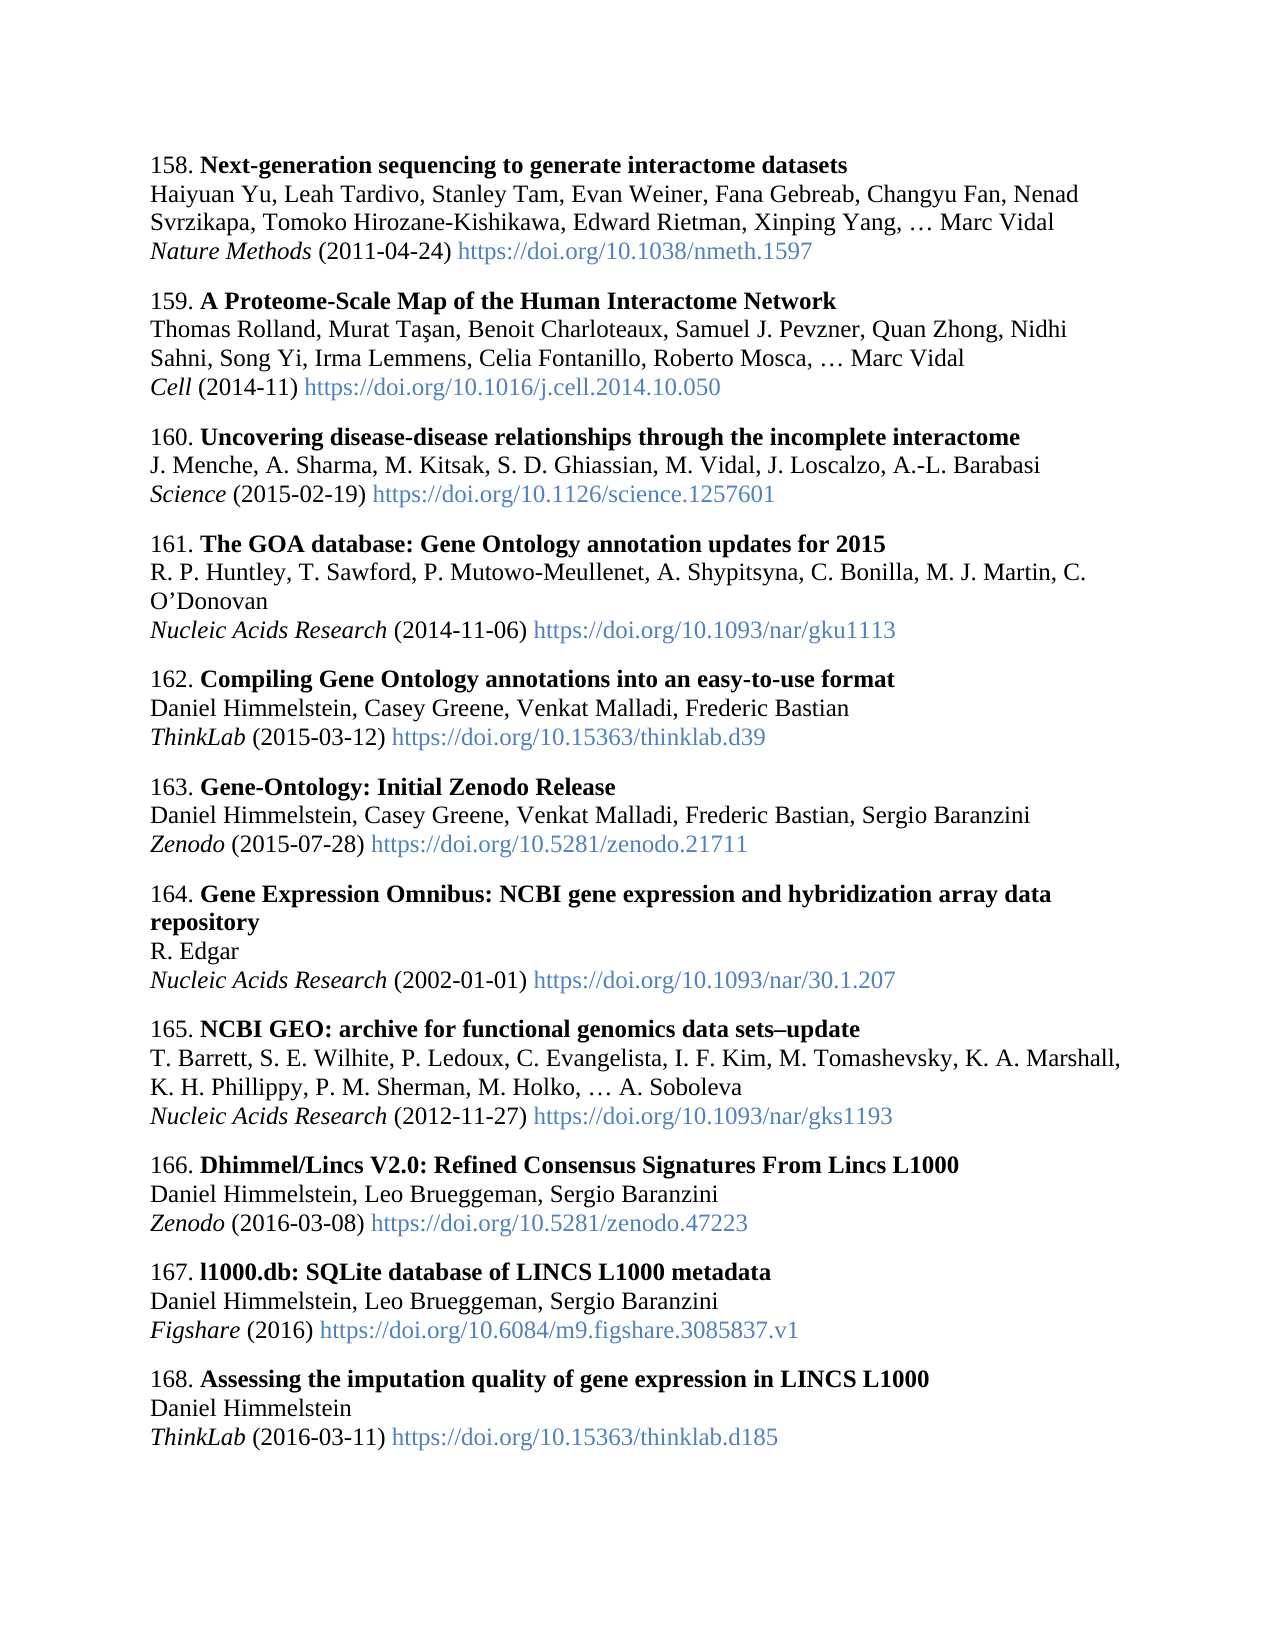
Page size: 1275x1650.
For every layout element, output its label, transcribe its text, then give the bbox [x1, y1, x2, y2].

text 163. Gene-Ontology: Initial Zenodo Release Daniel Himmelstein, Casey Greene, Venkat Malladi, Frederic Bastian, Sergio Baranzini Zenodo (2015-07-28) https://doi.org/10.5281/zenodo.21711 [150, 772, 1125, 858]
text 165. NCBI GEO: archive for functional genomics data sets–update T. Barrett, S. E. Wilhite, P. Ledoux, C. Evangelista, I. F. Kim, M. Tomashevsky, K. A. Marshall, K. H. Phillippy, P. M. Sherman, M. Holko, … A. Soboleva Nucleic Acids Research (2012-11-27) https://doi.org/10.1093/nar/gks1193 [150, 1014, 1125, 1129]
text 168. Assessing the imputation quality of gene expression in LINCS L1000 Daniel Himmelstein ThinkLab (2016-03-11) https://doi.org/10.15363/thinklab.d185 [150, 1364, 1125, 1451]
text 159. A Proteome-Scale Map of the Human Interactome Network Thomas Rolland, Murat Taşan, Benoit Charloteaux, Samuel J. Pevzner, Quan Zhong, Nidhi Sahni, Song Yi, Irma Lemmens, Celia Fontanillo, Roberto Mosca, … Marc Vidal Cell (2014-11) https://doi.org/10.1016/j.cell.2014.10.050 [150, 286, 1125, 401]
text 160. Uncovering disease-disease relationships through the incomplete interactome J. Menche, A. Sharma, M. Kitsak, S. D. Ghiassian, M. Vidal, J. Loscalzo, A.-L. Barabasi Science (2015-02-19) https://doi.org/10.1126/science.1257601 [150, 422, 1125, 508]
text 158. Next-generation sequencing to generate interactome datasets Haiyuan Yu, Leah Tardivo, Stanley Tam, Evan Weiner, Fana Gebreab, Changyu Fan, Nenad Svrzikapa, Tomoko Hirozane-Kishikawa, Edward Rietman, Xinping Yang, … Marc Vidal Nature Methods (2011-04-24) https://doi.org/10.1038/nmeth.1597 [150, 150, 1125, 265]
text 162. Compiling Gene Ontology annotations into an easy-to-use format Daniel Himmelstein, Casey Greene, Venkat Malladi, Frederic Bastian ThinkLab (2015-03-12) https://doi.org/10.15363/thinklab.d39 [150, 664, 1125, 751]
text 164. Gene Expression Omnibus: NCBI gene expression and hybridization array data repository R. Edgar Nucleic Acids Research (2002-01-01) https://doi.org/10.1093/nar/30.1.207 [150, 879, 1125, 994]
text 166. Dhimmel/Lincs V2.0: Refined Consensus Signatures From Lincs L1000 Daniel Himmelstein, Leo Brueggeman, Sergio Baranzini Zenodo (2016-03-08) https://doi.org/10.5281/zenodo.47223 [150, 1150, 1125, 1237]
text 167. l1000.db: SQLite database of LINCS L1000 metadata Daniel Himmelstein, Leo Brueggeman, Sergio Baranzini Figshare (2016) https://doi.org/10.6084/m9.figshare.3085837.v1 [150, 1257, 1125, 1344]
text 161. The GOA database: Gene Ontology annotation updates for 2015 R. P. Huntley, T. Sawford, P. Mutowo-Meullenet, A. Shypitsyna, C. Bonilla, M. J. Martin, C. O’Donovan Nucleic Acids Research (2014-11-06) https://doi.org/10.1093/nar/gku1113 [150, 529, 1125, 644]
